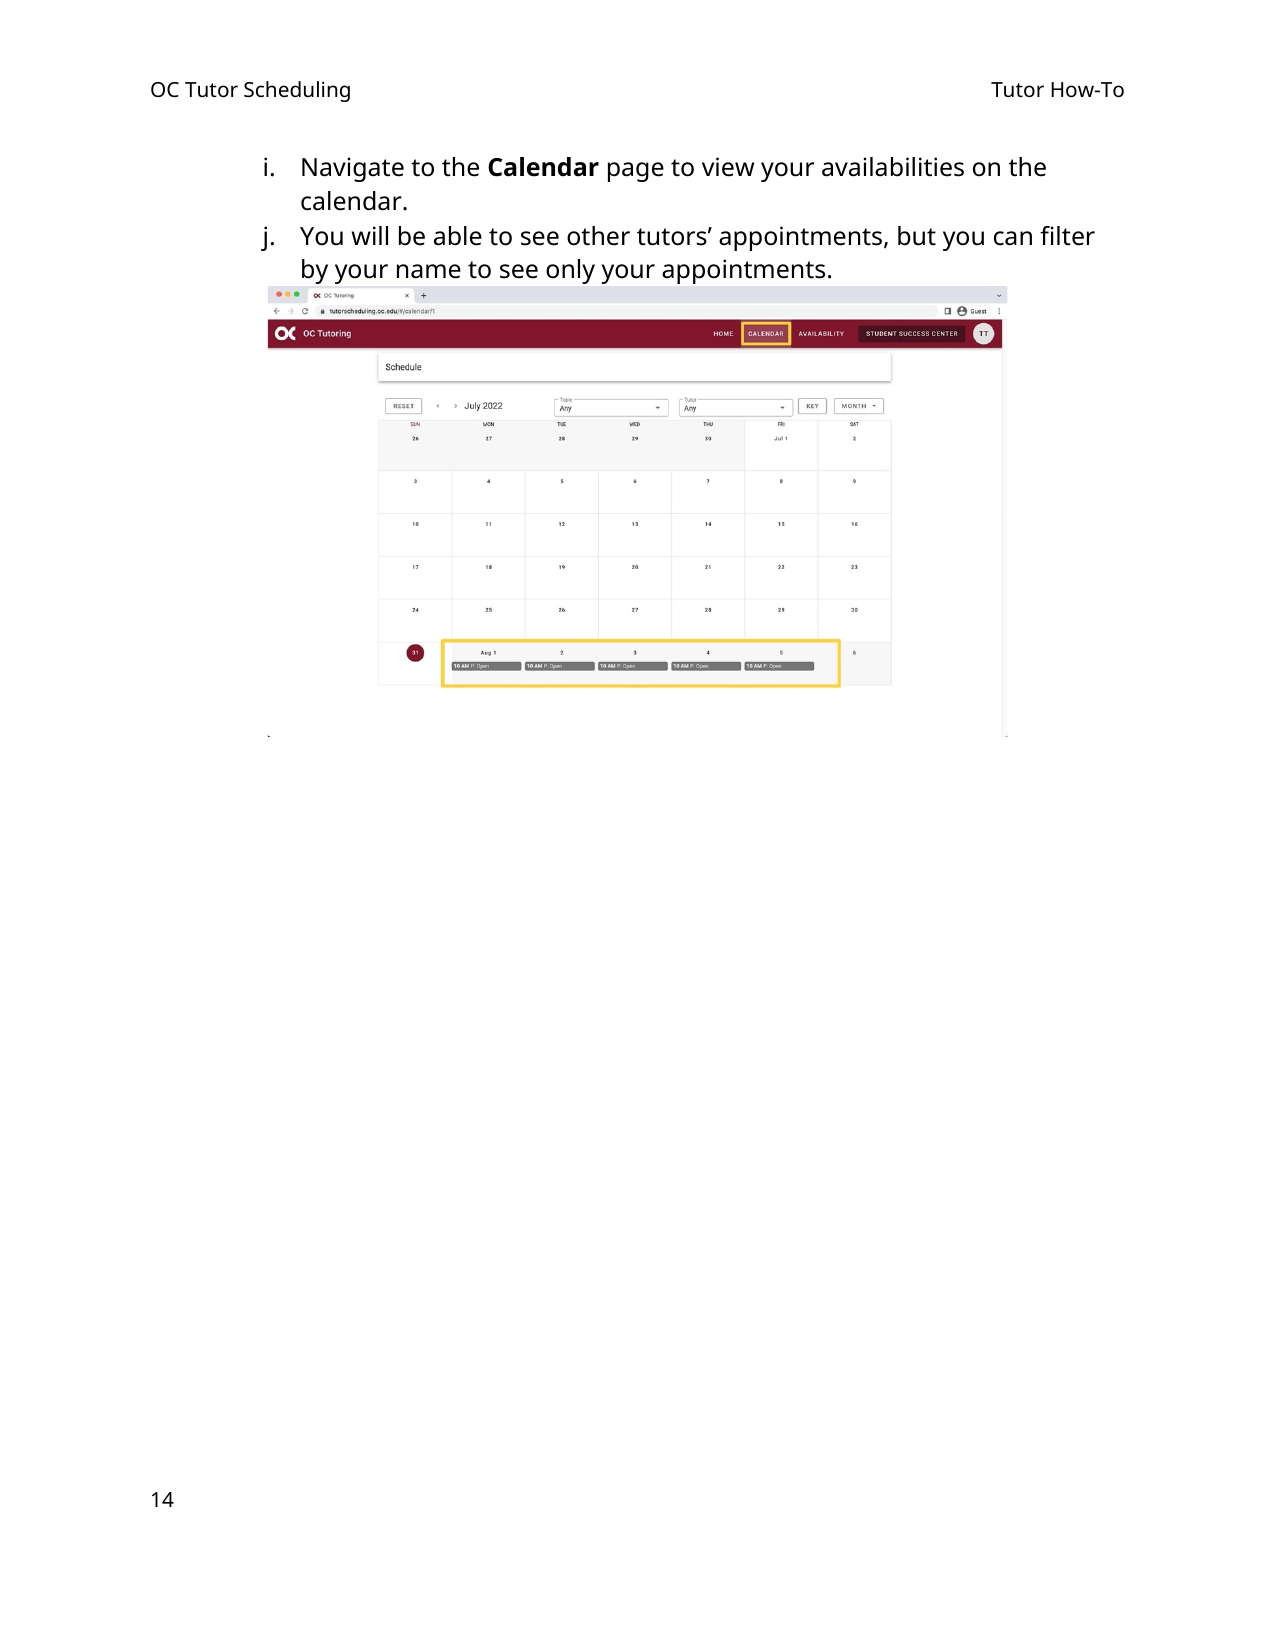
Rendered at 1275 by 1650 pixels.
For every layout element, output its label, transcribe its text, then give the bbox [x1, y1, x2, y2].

picture [267, 286, 1008, 737]
list You will be able to see other tutors’ appointments, but you can filter by your name to see only your appointments. [262, 218, 1125, 286]
list Navigate to the Calendar page to view your availabilities on the calendar. [262, 150, 1125, 218]
